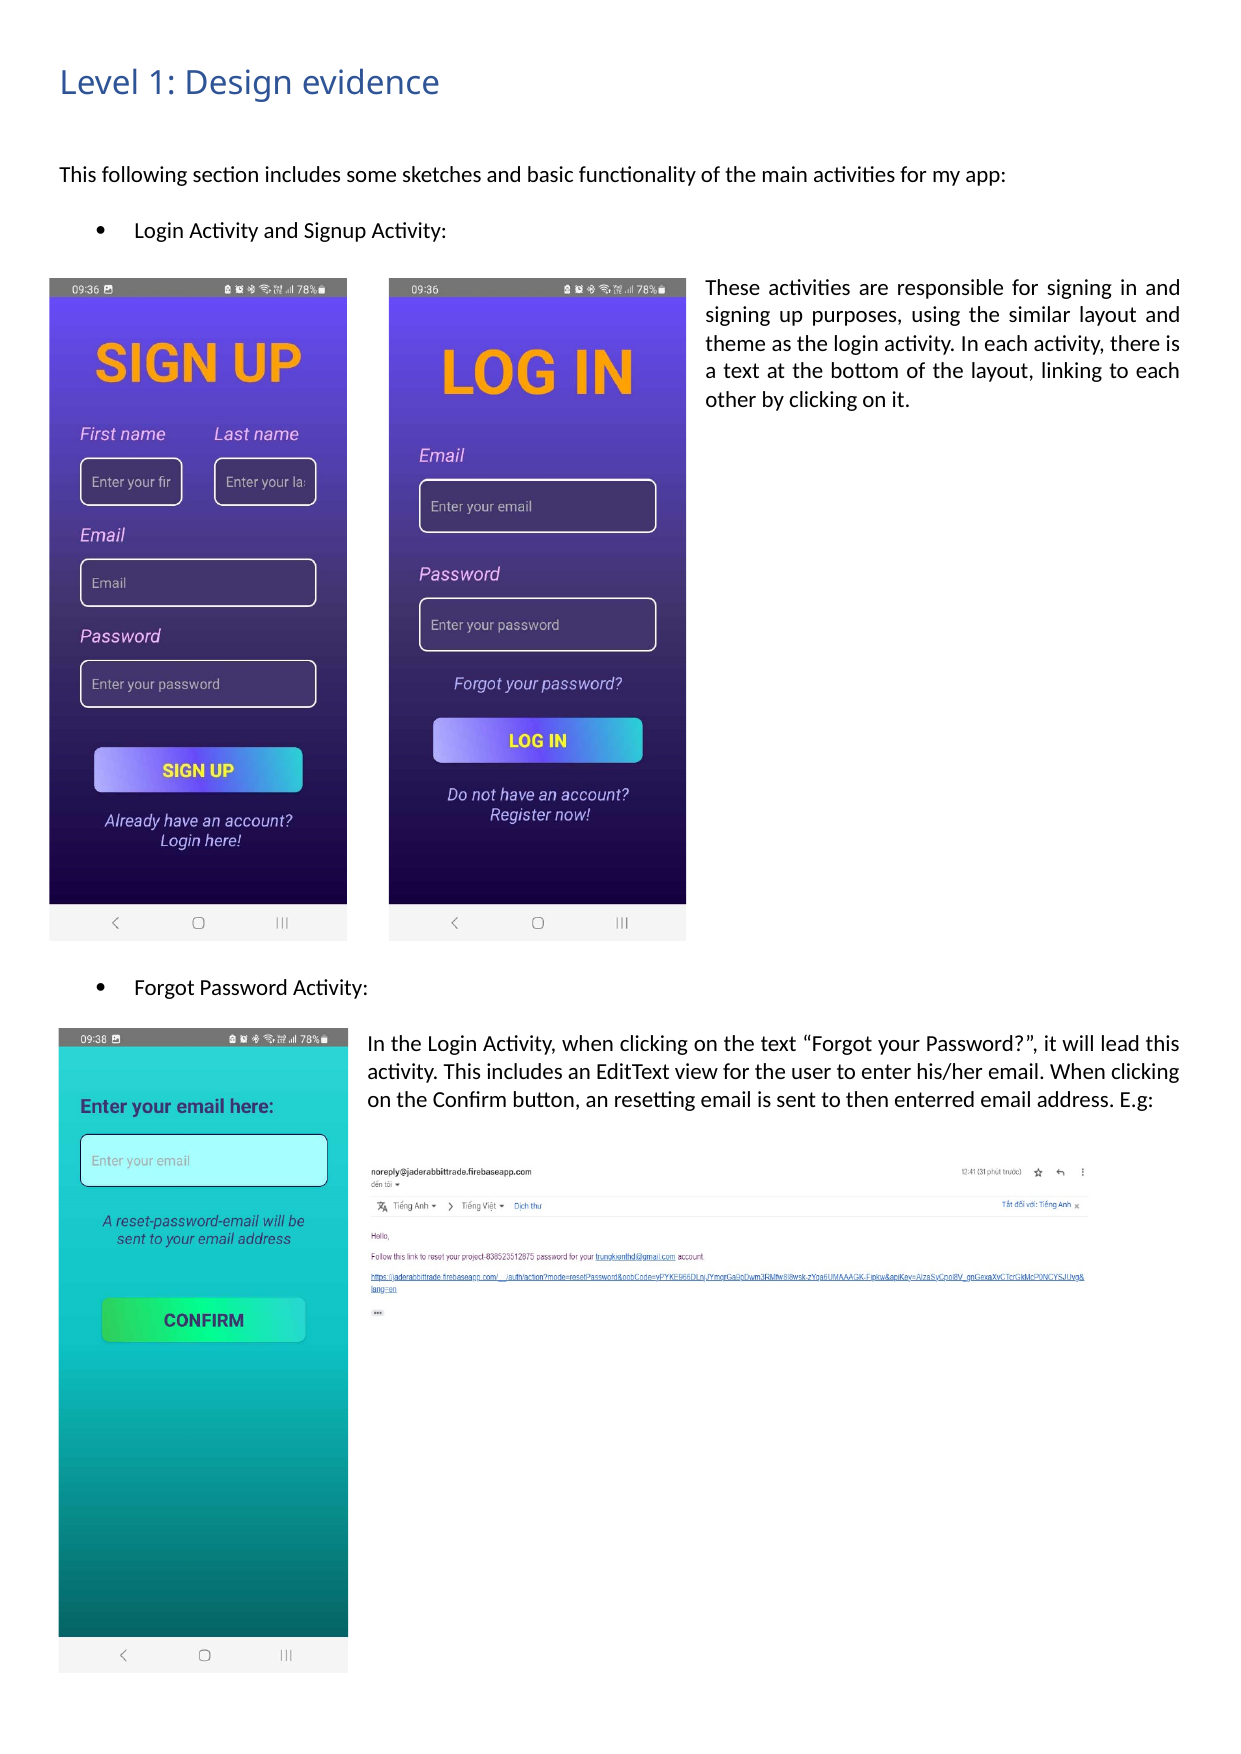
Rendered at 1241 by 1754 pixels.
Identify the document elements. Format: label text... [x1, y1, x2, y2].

list Login Activity and Signup Activity: [97, 217, 1181, 244]
picture [49, 278, 347, 941]
subtitle Level 1: Design evidence [59, 59, 1181, 104]
picture [368, 1162, 1094, 1324]
picture [388, 278, 687, 941]
text In the Login Activity, when clicking on the text “Forgot your Password?”, it will lead this activity. This includes an EditText view for the user to enter his/her email. When clicking on the Confirm button, an resetting email is sent to then enterred email address. E.g: [349, 1029, 1181, 1113]
text This following section includes some sketches and basic functionality of the main activities for my app: [59, 161, 1181, 188]
list Forgot Password Activity: [97, 973, 1181, 1001]
text These activities are responsible for signing in and signing up purposes, using the similar layout and theme as the login activity. In each activity, there is a text at the bottom of the layout, linking to each other by clicking on it. [59, 273, 1181, 413]
picture [58, 1028, 349, 1673]
